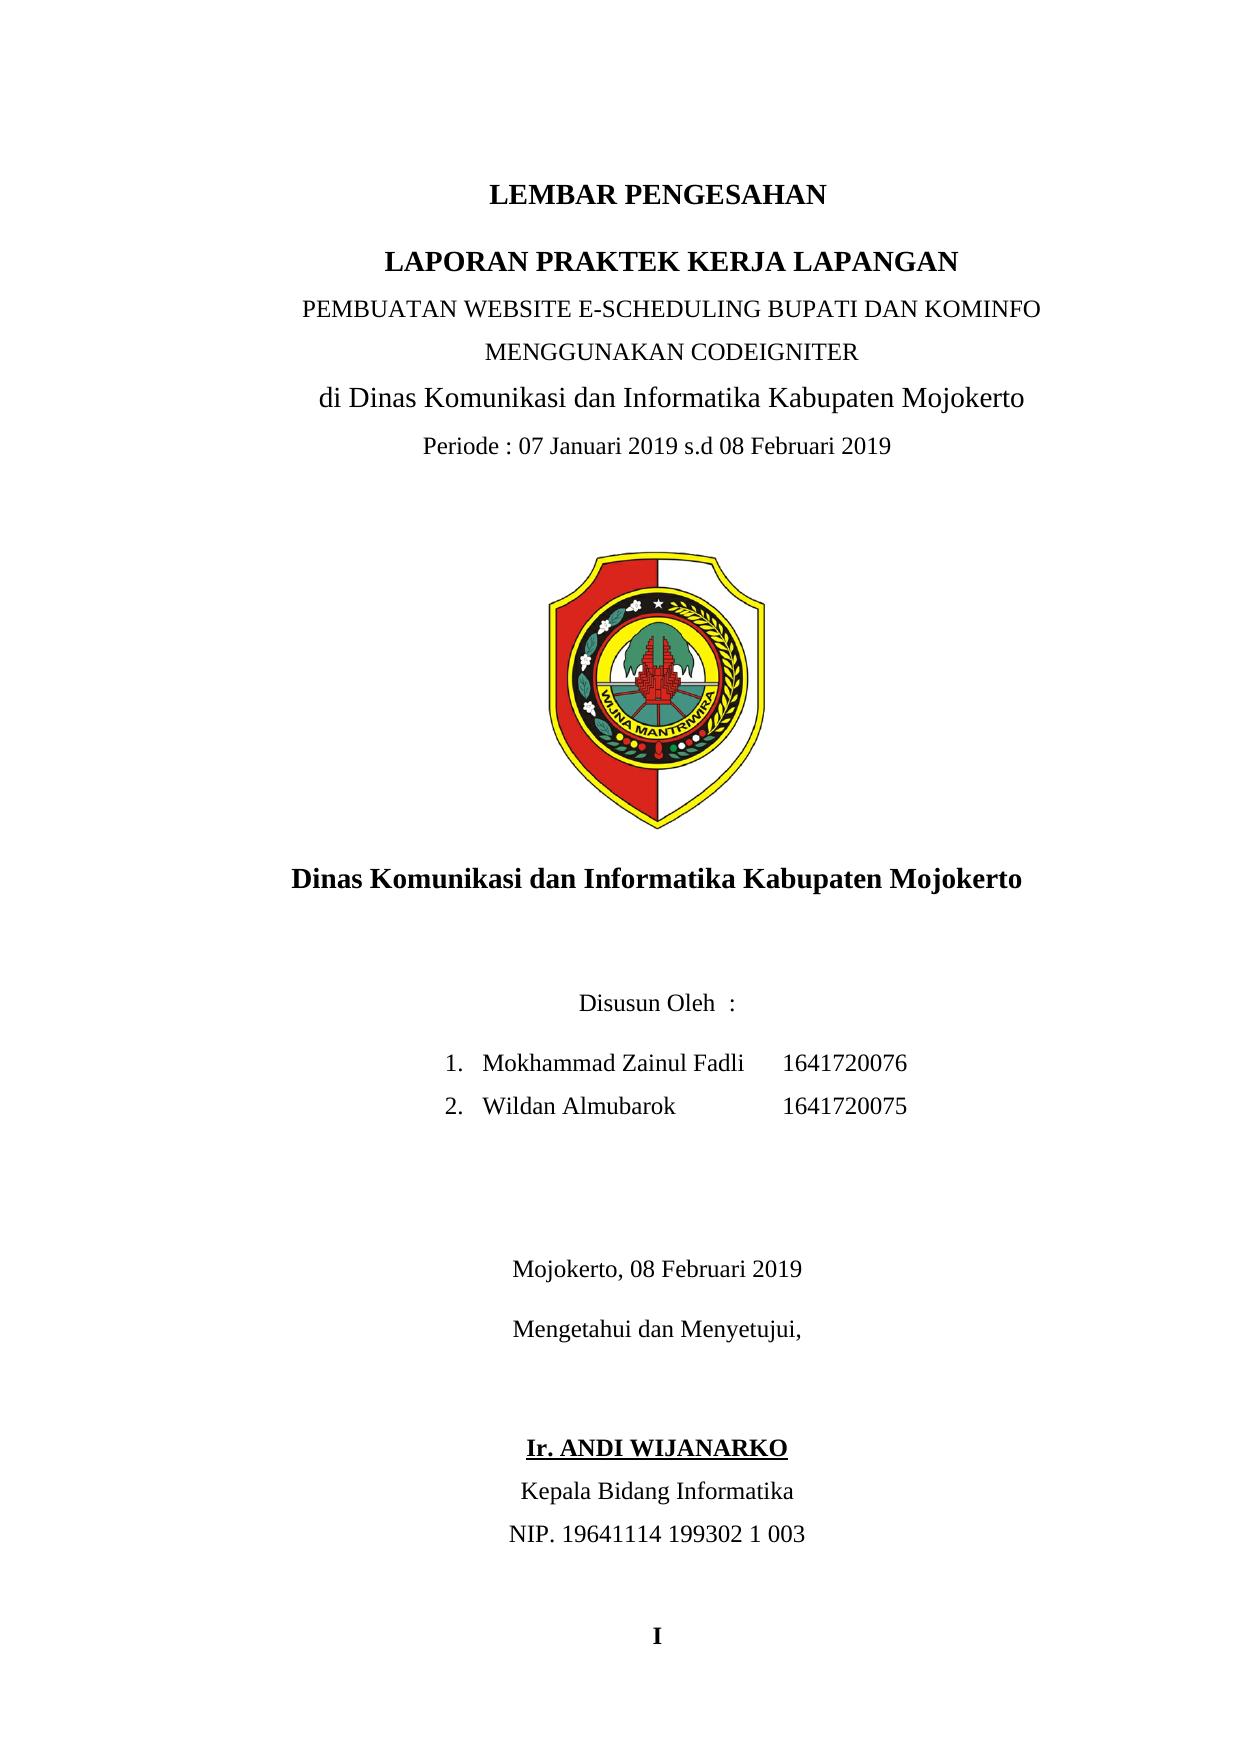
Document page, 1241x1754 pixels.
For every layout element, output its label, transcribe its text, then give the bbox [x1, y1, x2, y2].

text Mojokerto, 08 Februari 2019 [251, 1254, 1063, 1283]
picture [546, 550, 768, 831]
text 2. Wildan Almubarok 1641720075 [288, 1091, 1063, 1120]
text di Dinas Komunikasi dan Informatika Kabupaten Mojokerto [251, 381, 1092, 414]
text Periode : 07 Januari 2019 s.d 08 Februari 2019 [251, 431, 1063, 460]
text Dinas Komunikasi dan Informatika Kabupaten Mojokerto [251, 862, 1063, 895]
text Mengetahui dan Menyetujui, [251, 1314, 1063, 1342]
text PEMBUATAN WEBSITE E-SCHEDULING BUPATI DAN KOMINFO [251, 294, 1092, 323]
text MENGGUNAKAN CODEIGNITER [251, 337, 1092, 366]
text LEMBAR PENGESAHAN [251, 177, 1065, 211]
text 1. Mokhammad Zainul Fadli 1641720076 [288, 1048, 1063, 1077]
text Disusun Oleh : [251, 988, 1063, 1017]
text LAPORAN PRAKTEK KERJA LAPANGAN [251, 244, 1092, 278]
text Ir. ANDI WIJANARKO Kepala Bidang Informatika NIP. 19641114 199302 1 003 [251, 1433, 1063, 1548]
